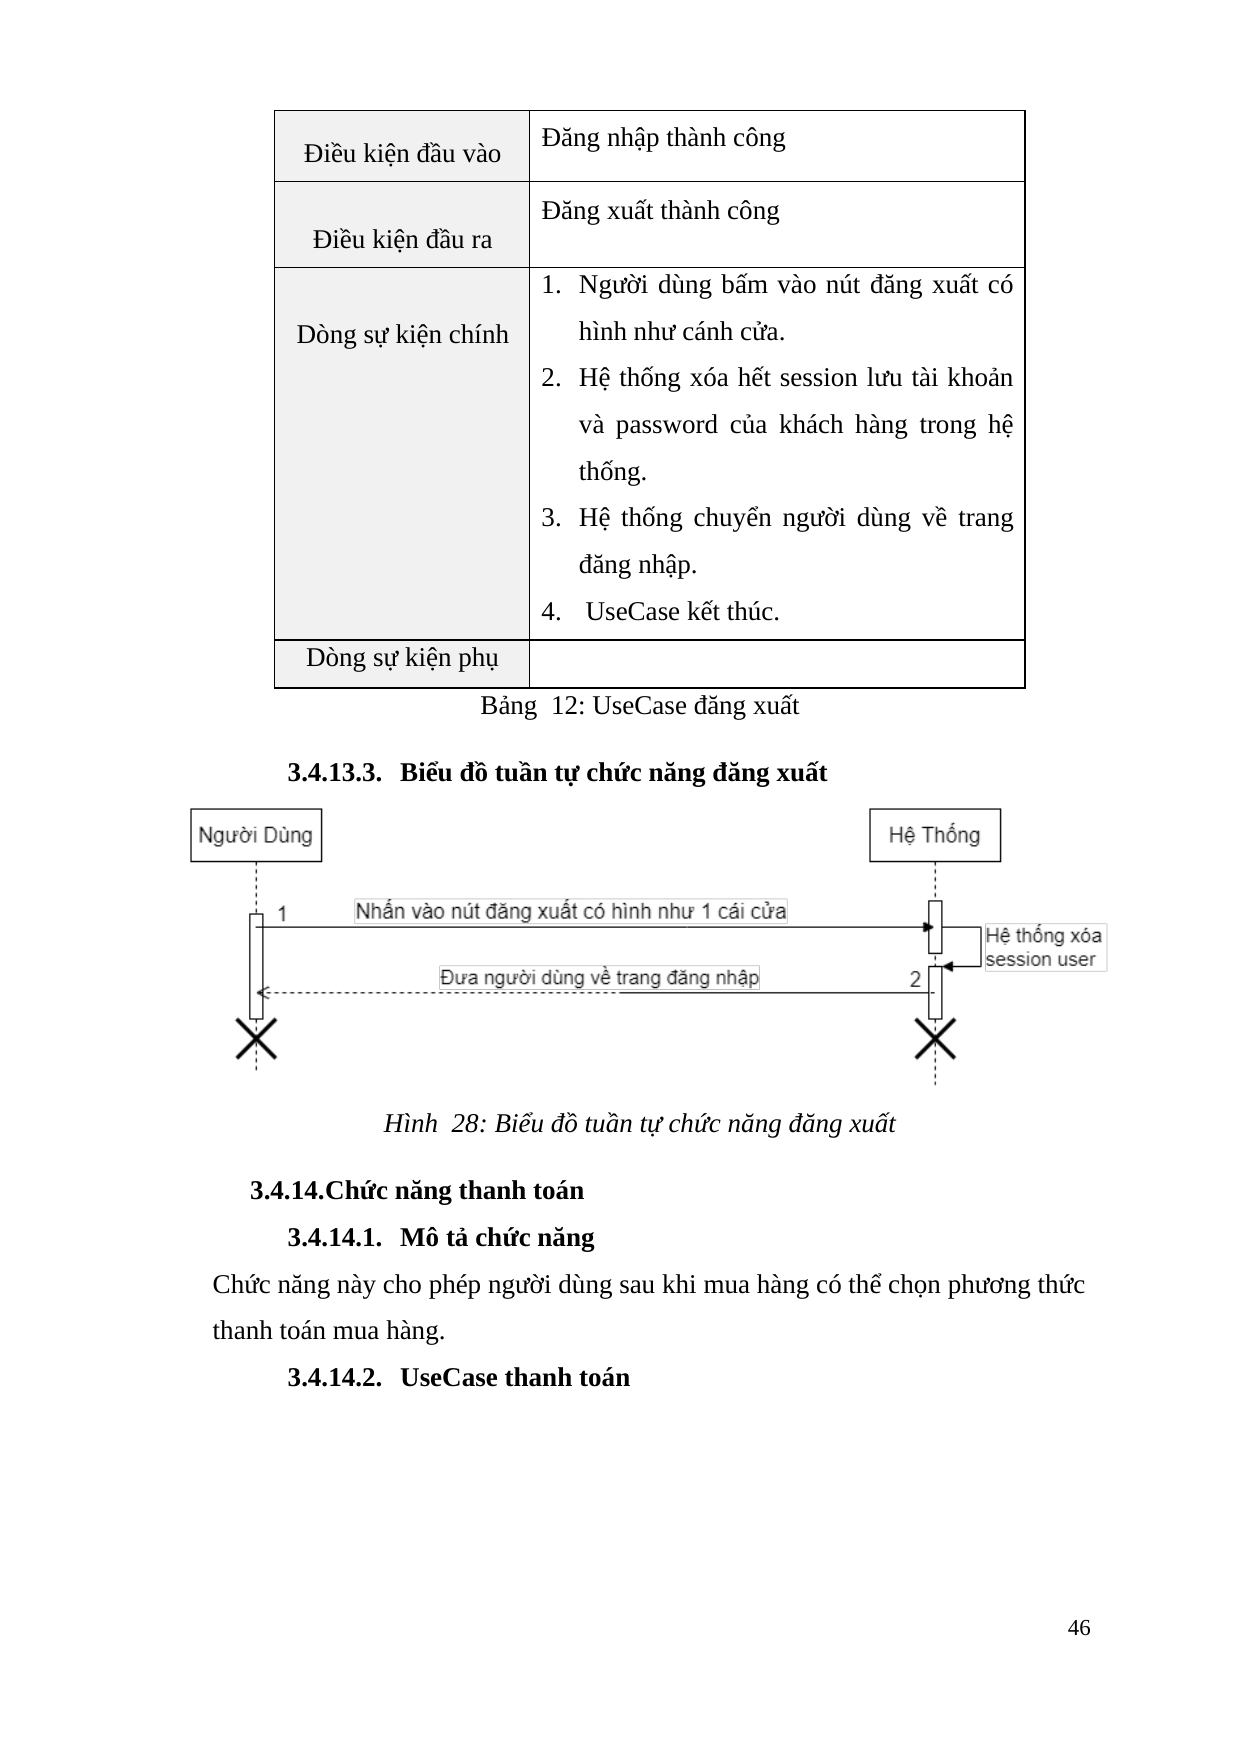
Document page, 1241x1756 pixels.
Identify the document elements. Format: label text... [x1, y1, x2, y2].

table_cell Dòng sự kiện phụ [275, 641, 529, 687]
table_cell Điều kiện đầu ra [275, 182, 529, 267]
list Biểu đồ tuần tự chức năng đăng xuất [287, 756, 1105, 787]
text Chức năng này cho phép người dùng sau khi mua hàng có thể chọn phương thức thanh toán mua hàng. [212, 1268, 1105, 1346]
table_cell Đăng nhập thành công [530, 111, 1024, 181]
table_cell Người dùng bấm vào nút đăng xuất có hình như cánh cửa. Hệ thống xóa hết session lưu tài khoản và password của khách hàng trong hệ thống. Hệ thống chuyển người dùng về trang đăng nhập. UseCase kết thúc. [530, 268, 1024, 639]
list UseCase thanh toán [287, 1361, 1105, 1392]
table_cell Đăng xuất thành công [530, 182, 1024, 267]
text Hình 28: Biểu đồ tuần tự chức năng đăng xuất [175, 1107, 1105, 1138]
table_cell Dòng sự kiện chính [275, 268, 529, 639]
picture [184, 803, 1115, 1092]
table_cell Điều kiện đầu vào [275, 111, 529, 181]
text Bảng 12: UseCase đăng xuất [175, 689, 1105, 720]
list Chức năng thanh toán [250, 1174, 1105, 1206]
list Mô tả chức năng [287, 1221, 1105, 1252]
table_cell [530, 641, 1024, 687]
